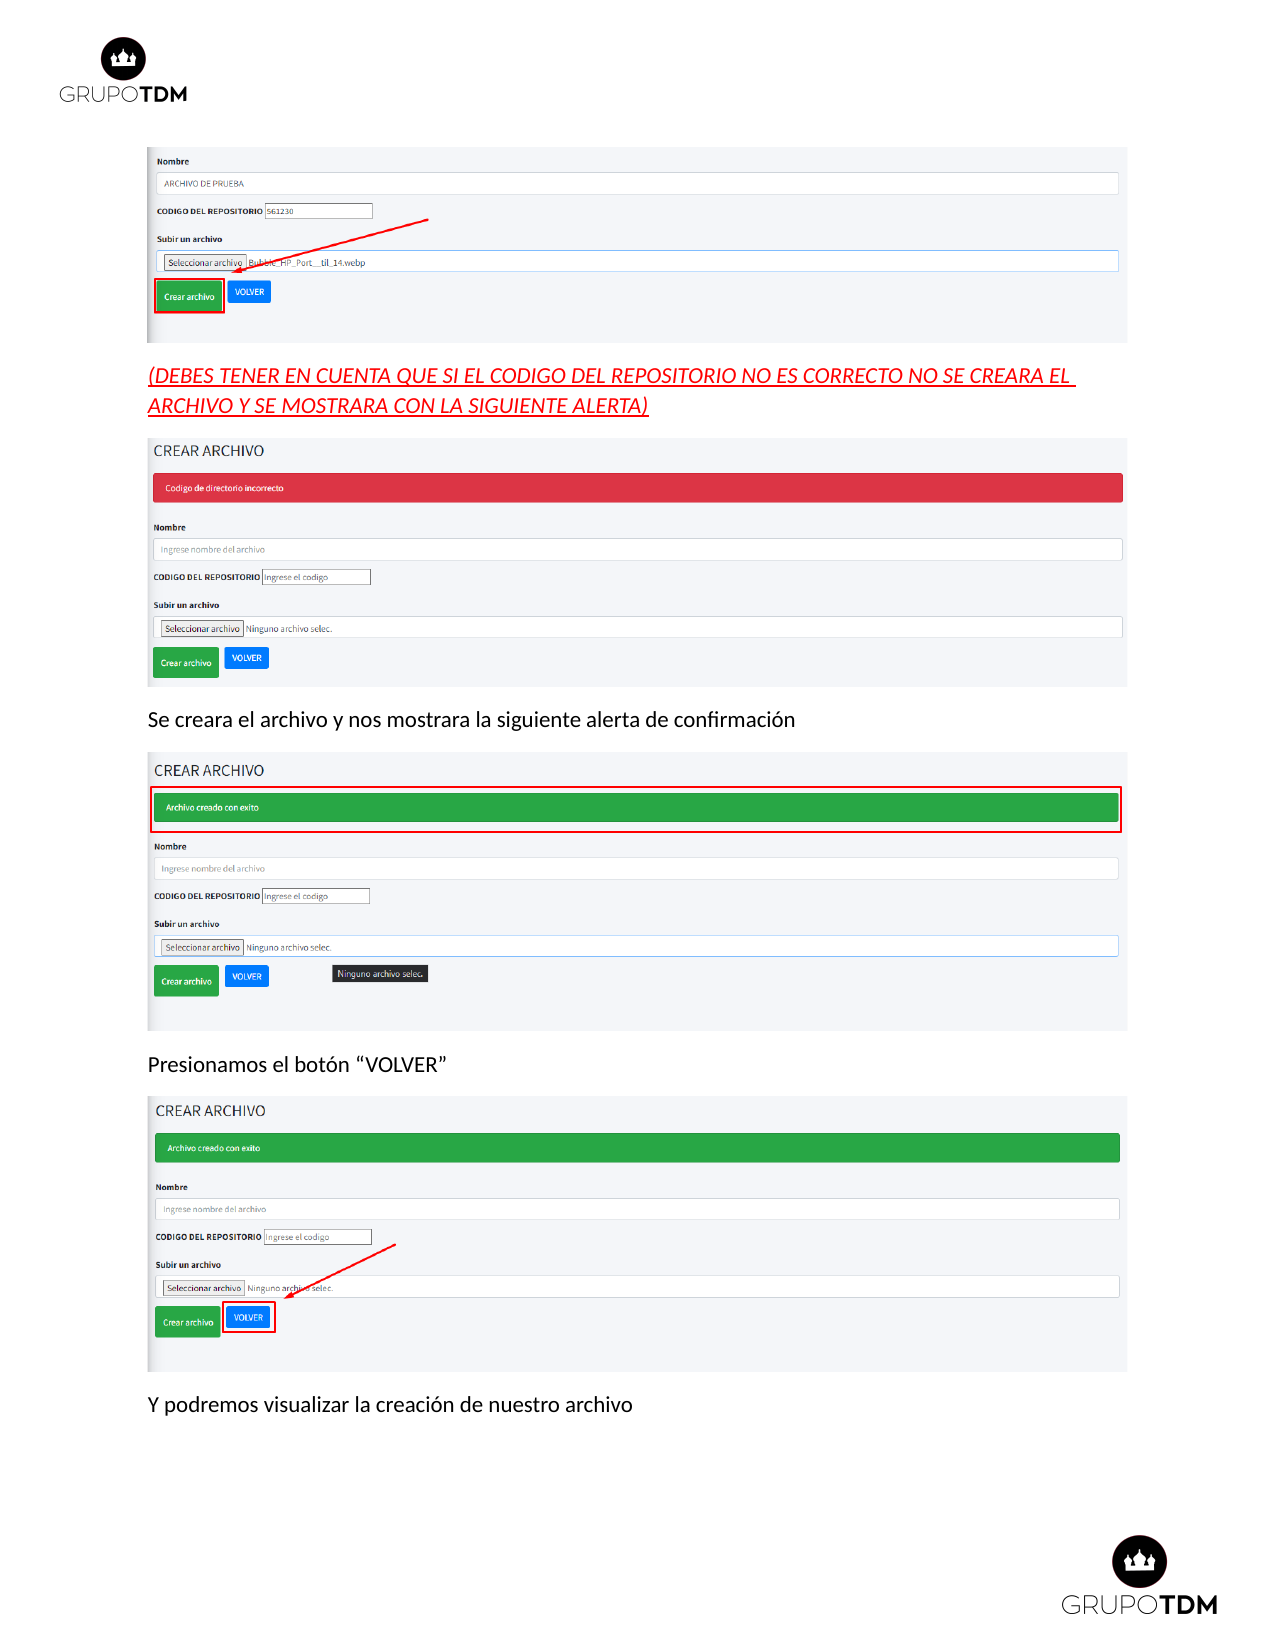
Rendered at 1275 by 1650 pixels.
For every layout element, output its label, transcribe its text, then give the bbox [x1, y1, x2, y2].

text Y podremos visualizar la creación de nuestro archivo [148, 1391, 1127, 1419]
text Se creara el archivo y nos mostrara la siguiente alerta de confirmación [148, 706, 1127, 734]
picture [147, 147, 1128, 343]
picture [147, 1096, 1128, 1372]
picture [147, 752, 1128, 1031]
picture [1054, 1527, 1227, 1622]
picture [51, 29, 196, 108]
text (DEBES TENER EN CUENTA QUE SI EL CODIGO DEL REPOSITORIO NO ES CORRECTO NO SE CREARA EL ARCHIVO Y SE MOSTRARA CON LA SIGUIENTE ALERTA) [148, 361, 1127, 419]
text Presionamos el botón “VOLVER” [148, 1050, 1127, 1078]
picture [147, 438, 1128, 687]
